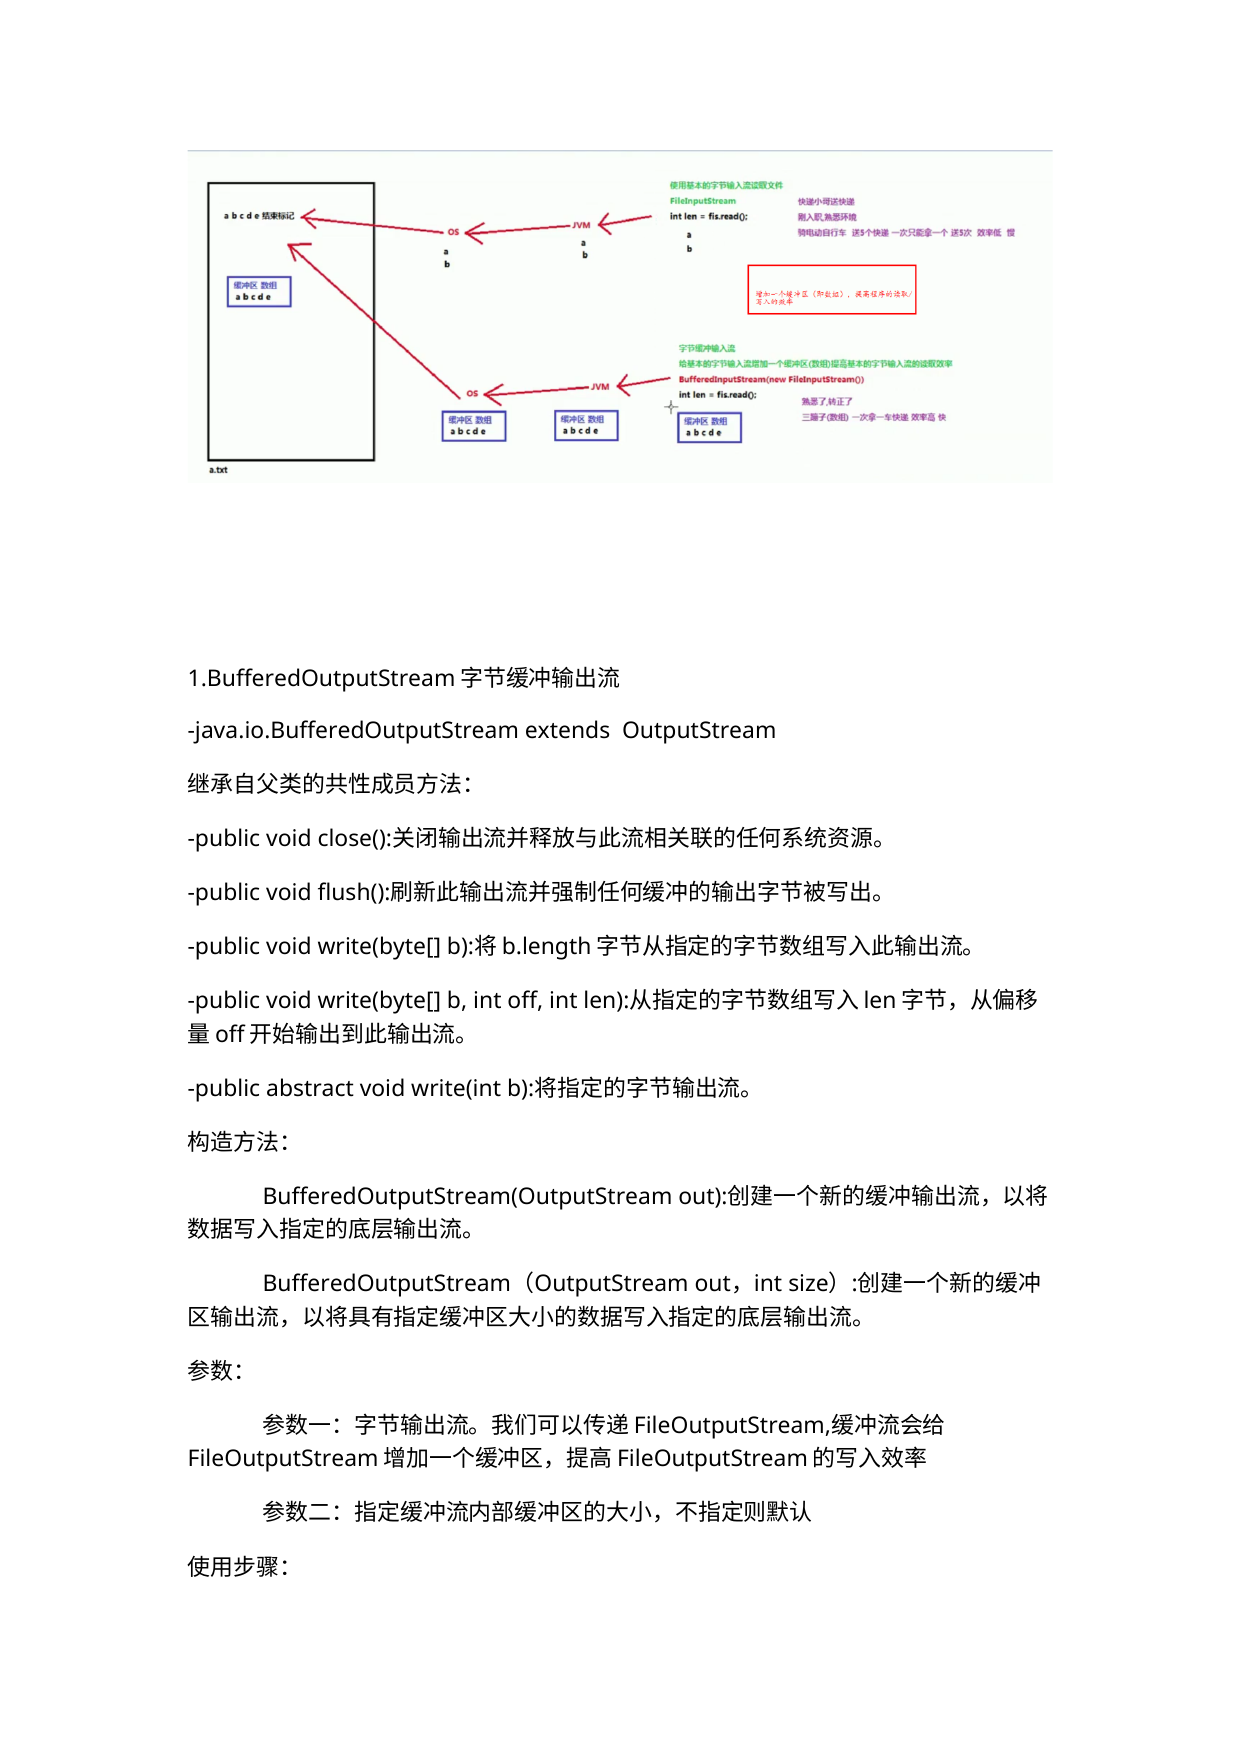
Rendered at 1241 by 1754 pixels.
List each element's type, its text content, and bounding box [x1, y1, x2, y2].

text 参数： [187, 1353, 1053, 1386]
text -public abstract void write(int b):将指定的字节输出流。 [187, 1070, 1053, 1103]
text 构造方法： [187, 1124, 1053, 1157]
text 参数二：指定缓冲流内部缓冲区的大小，不指定则默认 [187, 1494, 1053, 1527]
text BufferedOutputStream（OutputStream out，int size）:创建一个新的缓冲区输出流，以将具有指定缓冲区大小的数据写入指定的底层输出流。 [187, 1265, 1053, 1332]
picture [187, 150, 1053, 483]
text -public void write(byte[] b, int off, int len):从指定的字节数组写入len字节，从偏移量off开始输出到此输出流。 [187, 982, 1053, 1049]
text 继承自父类的共性成员方法： [187, 766, 1053, 799]
text 使用步骤： [187, 1548, 1053, 1582]
text 参数一：字节输出流。我们可以传递FileOutputStream,缓冲流会给FileOutputStream增加一个缓冲区，提高FileOutputStream的写入效率 [187, 1407, 1053, 1473]
text BufferedOutputStream(OutputStream out):创建一个新的缓冲输出流，以将数据写入指定的底层输出流。 [187, 1178, 1053, 1244]
text -public void write(byte[] b):将b.length字节从指定的字节数组写入此输出流。 [187, 928, 1053, 961]
text 1.BufferedOutputStream字节缓冲输出流 [187, 659, 1053, 693]
text -java.io.BufferedOutputStream extends OutputStream [187, 713, 1053, 745]
text -public void flush():刷新此输出流并强制任何缓冲的输出字节被写出。 [187, 874, 1053, 907]
text -public void close():关闭输出流并释放与此流相关联的任何系统资源。 [187, 820, 1053, 853]
